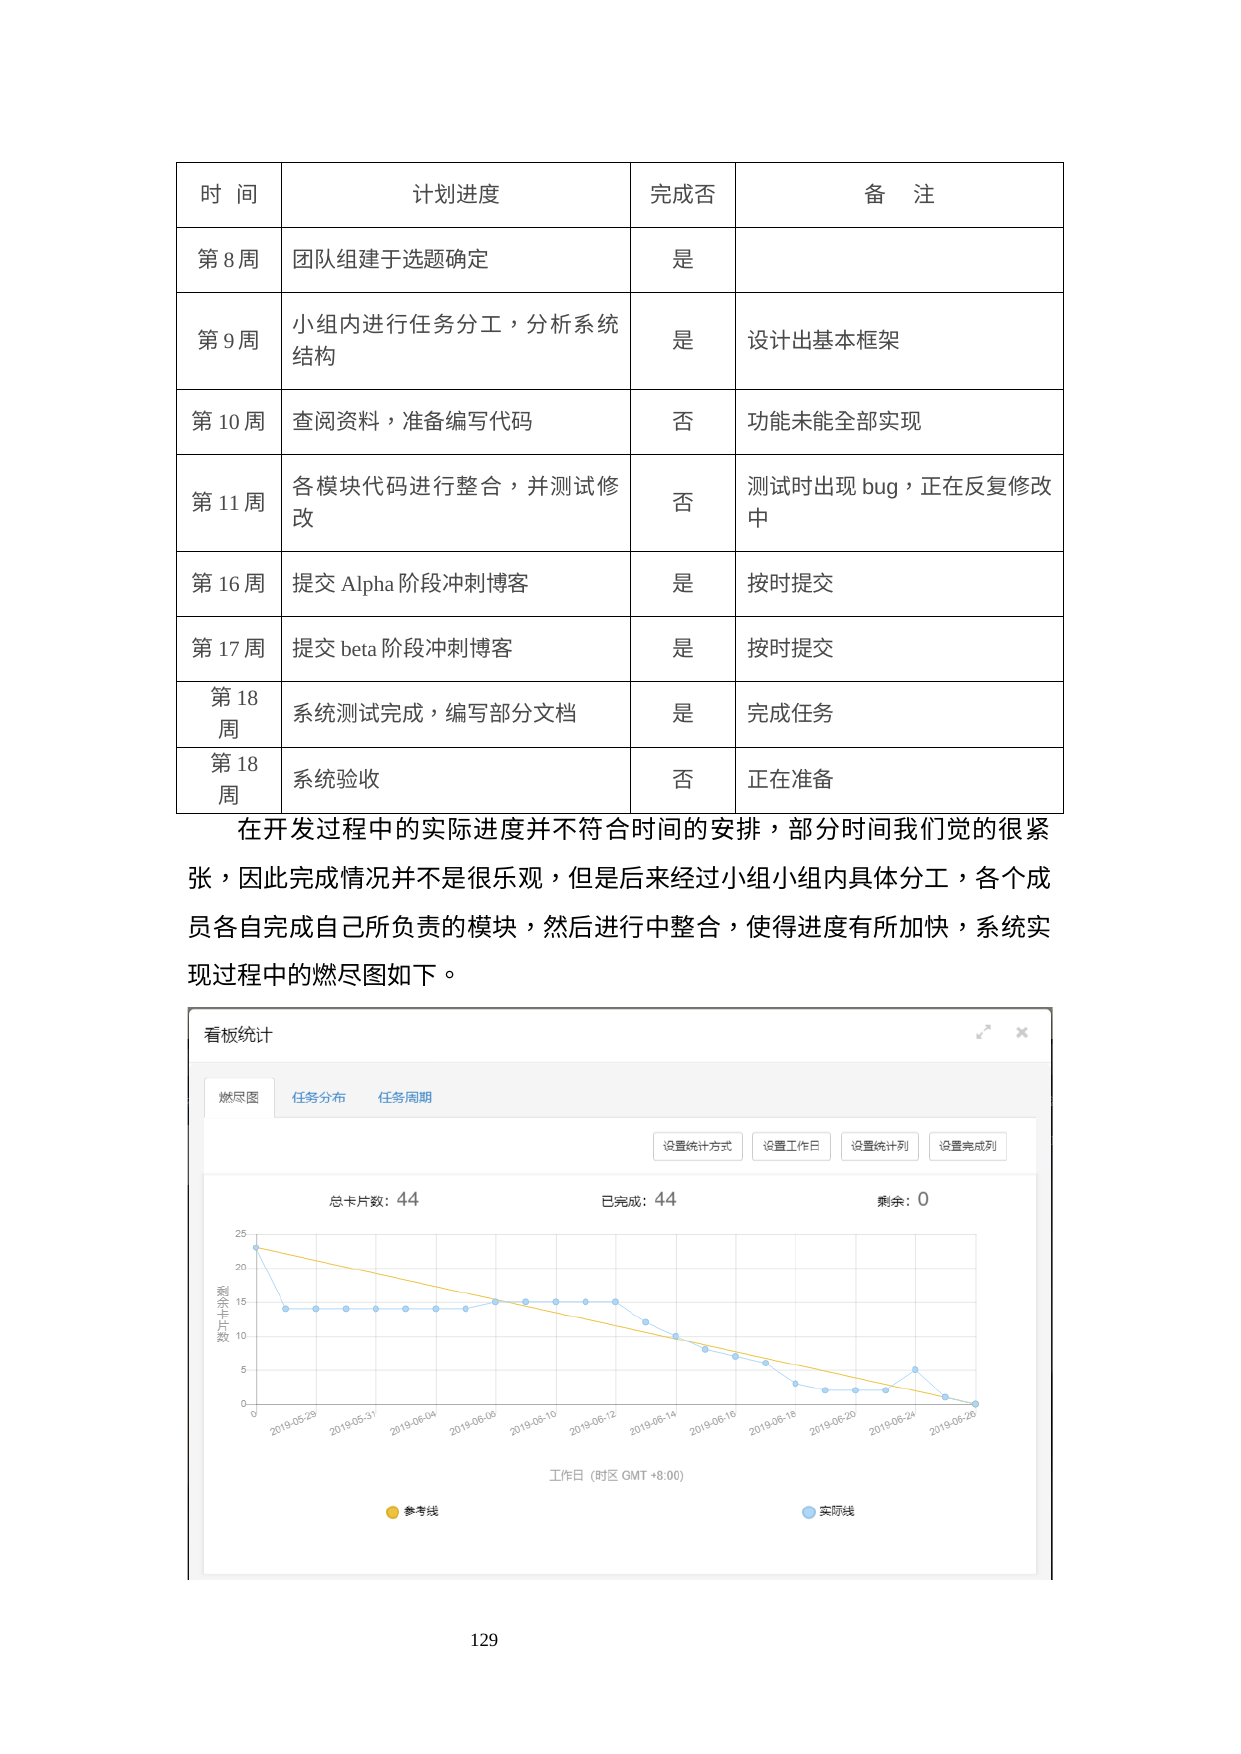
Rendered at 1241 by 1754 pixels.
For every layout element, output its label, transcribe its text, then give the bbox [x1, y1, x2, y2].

table_cell 完成任务 [736, 682, 1063, 747]
table_cell 第16周 [177, 552, 281, 616]
table_cell 是 [631, 682, 735, 747]
text 在开发过程中的实际进度并不符合时间的安排，部分时间我们觉的很紧张，因此完成情况并不是很乐观，但是后来经过小组小组内具体分工，各个成员各自完成自己所负责的模块，然后进行中整合，使得进度有所加快，系统实现过程中的燃尽图如下。 [187, 814, 1053, 992]
table_cell 第11周 [177, 455, 281, 551]
table_cell 功能未能全部实现 [736, 390, 1063, 454]
table_cell 系统测试完成，编写部分文档 [282, 682, 630, 747]
table_cell 第10周 [177, 390, 281, 454]
table_cell 否 [631, 455, 735, 551]
table_cell 各模块代码进行整合，并测试修改 [282, 455, 630, 551]
table_cell 正在准备 [736, 748, 1063, 813]
table_header 计划进度 [282, 163, 630, 227]
table_cell 是 [631, 293, 735, 389]
table_cell 第18周 [177, 682, 281, 747]
table_cell 测试时出现bug，正在反复修改中 [736, 455, 1063, 551]
table_cell 第9周 [177, 293, 281, 389]
table_cell 提交Alpha阶段冲刺博客 [282, 552, 630, 616]
table_cell 是 [631, 617, 735, 681]
table_cell 按时提交 [736, 552, 1063, 616]
table_cell 团队组建于选题确定 [282, 228, 630, 292]
table_cell [736, 228, 1063, 292]
table_header 时 间 [177, 163, 281, 227]
table_cell 提交beta阶段冲刺博客 [282, 617, 630, 681]
table_header 完成否 [631, 163, 735, 227]
table_cell 是 [631, 552, 735, 616]
picture [187, 1007, 1053, 1580]
table_cell 第8周 [177, 228, 281, 292]
table_cell 小组内进行任务分工，分析系统结构 [282, 293, 630, 389]
table_cell 否 [631, 390, 735, 454]
table_cell 否 [631, 748, 735, 813]
table_cell 第17周 [177, 617, 281, 681]
table_cell 查阅资料，准备编写代码 [282, 390, 630, 454]
table_cell 系统验收 [282, 748, 630, 813]
table_cell 按时提交 [736, 617, 1063, 681]
table_cell 是 [631, 228, 735, 292]
table_header 备 注 [736, 163, 1063, 227]
table_cell 第18周 [177, 748, 281, 813]
table_cell 设计出基本框架 [736, 293, 1063, 389]
